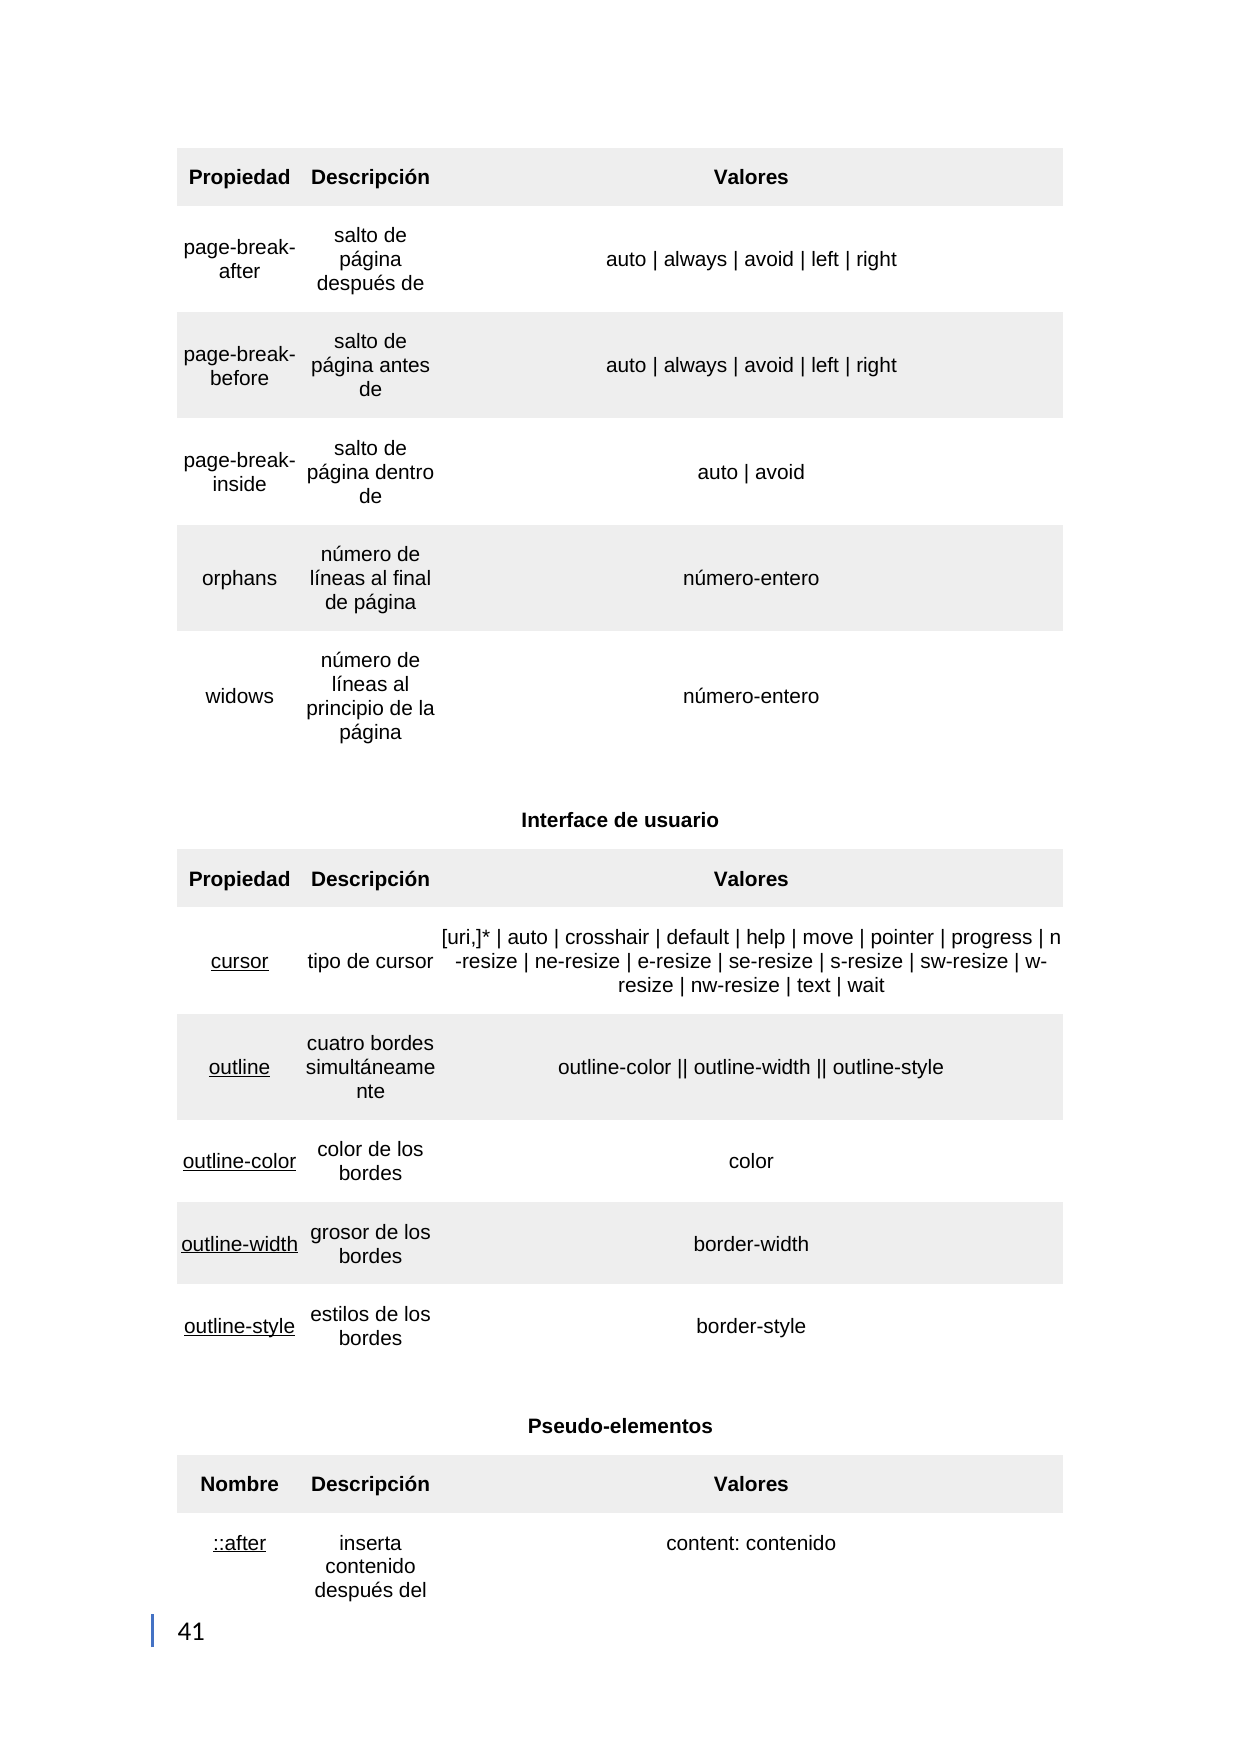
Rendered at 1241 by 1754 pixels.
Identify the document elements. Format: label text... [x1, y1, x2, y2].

table_cell [uri,]* | auto | crosshair | default | help | move | pointer | progress | n-resize | ne-resize | e-resize | se-resize | s-resize | sw-resize | w-resize | nw-resize | text | wait [439, 908, 1063, 1014]
table_cell Valores [439, 148, 1063, 206]
table_cell Propiedad [177, 148, 302, 206]
table_cell page-break-after [177, 206, 302, 312]
table_cell número-entero [439, 631, 1063, 761]
table_cell número-entero [439, 525, 1063, 631]
table_cell outline-color [177, 1120, 302, 1202]
table_cell page-break-before [177, 312, 302, 418]
table_cell Interface de usuario [177, 761, 1063, 849]
table_cell Nombre [177, 1455, 302, 1513]
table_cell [302, 1513, 439, 1604]
table_cell número de líneas al principio de la página [302, 631, 439, 761]
table_cell color de los bordes [302, 1120, 439, 1202]
table_cell orphans [177, 525, 302, 631]
table_cell cuatro bordes simultáneamente [302, 1014, 439, 1120]
table_cell auto | avoid [439, 419, 1063, 525]
table_cell estilos de los bordes [302, 1285, 439, 1367]
table_cell Propiedad [177, 849, 302, 907]
table_cell outline-color || outline-width || outline-style [439, 1014, 1063, 1120]
table_cell color [439, 1120, 1063, 1202]
table_cell Descripción [302, 849, 439, 907]
table_cell salto de página dentro de [302, 419, 439, 525]
table_cell outline-style [177, 1285, 302, 1367]
table_cell content: contenido [439, 1513, 1063, 1604]
table_cell grosor de los bordes [302, 1202, 439, 1284]
table_cell auto | always | avoid | left | right [439, 206, 1063, 312]
table_cell número de líneas al final de página [302, 525, 439, 631]
table_cell Valores [439, 1455, 1063, 1513]
table_cell ::after [177, 1513, 302, 1604]
table_cell widows [177, 631, 302, 761]
table_cell salto de página antes de [302, 312, 439, 418]
table_cell Descripción [302, 1455, 439, 1513]
table_cell Descripción [302, 148, 439, 206]
table_cell tipo de cursor [302, 908, 439, 1014]
table_cell auto | always | avoid | left | right [439, 312, 1063, 418]
table_cell page-break-inside [177, 419, 302, 525]
table_cell cursor [177, 908, 302, 1014]
table_cell border-width [439, 1202, 1063, 1284]
table_cell salto de página después de [302, 206, 439, 312]
table_cell Valores [439, 849, 1063, 907]
table_cell outline-width [177, 1202, 302, 1284]
table_cell border-style [439, 1285, 1063, 1367]
table_cell Pseudo-elementos [177, 1367, 1063, 1455]
table_cell outline [177, 1014, 302, 1120]
